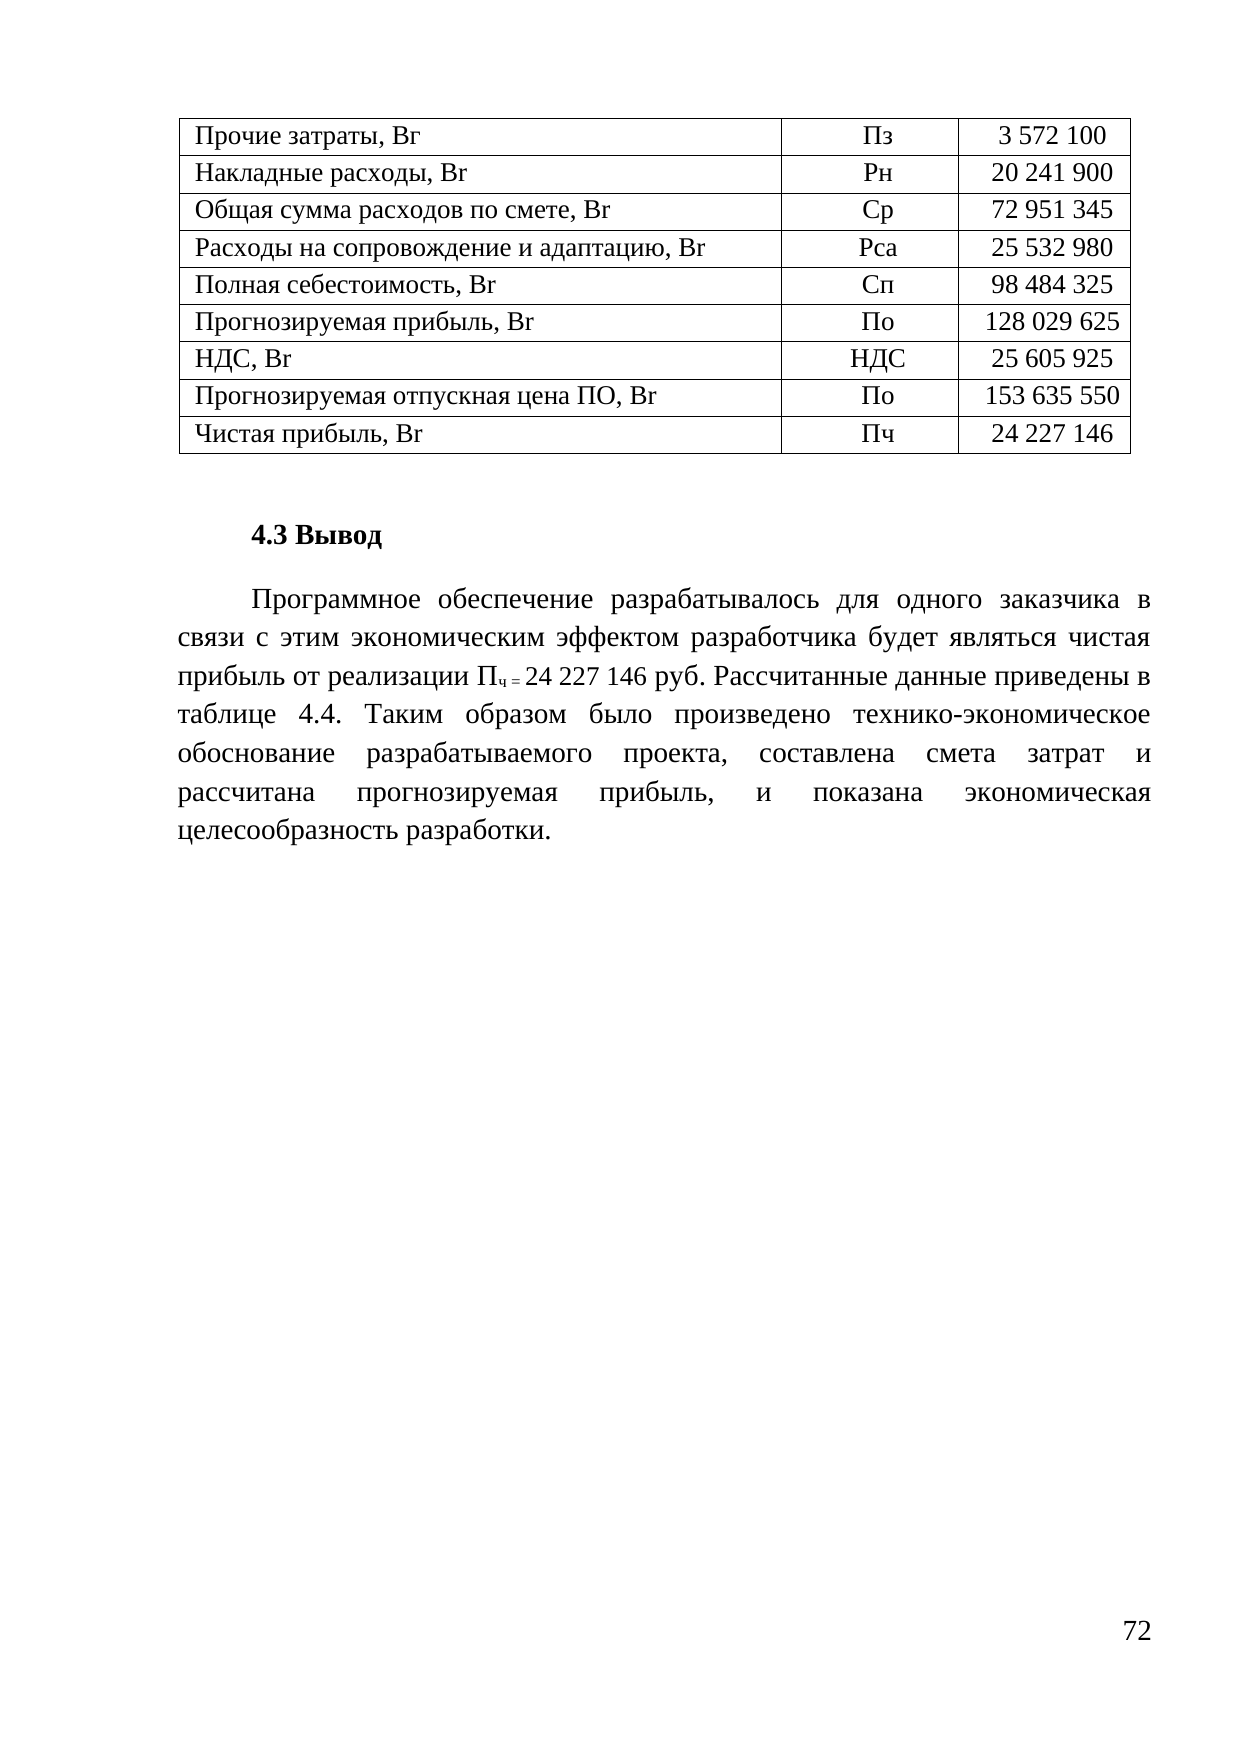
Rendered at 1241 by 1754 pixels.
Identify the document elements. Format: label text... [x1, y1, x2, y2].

table_cell 128 029 625 [959, 305, 1130, 341]
table_cell 3 572 100 [959, 119, 1130, 155]
table_cell Общая сумма расходов по смете, Br [180, 194, 781, 230]
table_cell 72 951 345 [959, 194, 1130, 230]
table_cell По [782, 305, 958, 341]
table_cell Полная себестоимость, Br [180, 268, 781, 304]
table_cell Чистая прибыль, Br [180, 417, 781, 453]
table_cell 153 635 550 [959, 380, 1130, 416]
table_cell Ср [782, 194, 958, 230]
text Программное обеспечение разрабатывалось для одного заказчика в связи с этим экономическим эффектом разработчика будет являться чистая прибыль от реализации Пч = 24 227 146 руб. Рассчитанные данные приведены в таблице 4.4. Таким образом было произведено технико-экономическое обоснование разрабатываемого проекта, составлена смета затрат и рассчитана прогнозируемая прибыль, и показана экономическая целесообразность разработки. [177, 581, 1152, 846]
table_cell Расходы на сопровождение и адаптацию, Br [180, 231, 781, 267]
table_cell Сп [782, 268, 958, 304]
table_cell Пч [782, 417, 958, 453]
table_cell 25 532 980 [959, 231, 1130, 267]
subtitle 4.3 Вывод [177, 517, 1152, 551]
table_cell По [782, 380, 958, 416]
table_cell 20 241 900 [959, 156, 1130, 192]
table_cell Прочие затраты, Вг [180, 119, 781, 155]
table_cell Рн [782, 156, 958, 192]
table_cell Прогнозируемая отпускная цена ПО, Br [180, 380, 781, 416]
table_cell Накладные расходы, Br [180, 156, 781, 192]
table_cell Прогнозируемая прибыль, Br [180, 305, 781, 341]
table_cell 98 484 325 [959, 268, 1130, 304]
table_cell НДС, Br [180, 342, 781, 378]
table_cell 24 227 146 [959, 417, 1130, 453]
table_cell Пз [782, 119, 958, 155]
table_cell Рса [782, 231, 958, 267]
table_cell 25 605 925 [959, 342, 1130, 378]
table_cell НДС [782, 342, 958, 378]
